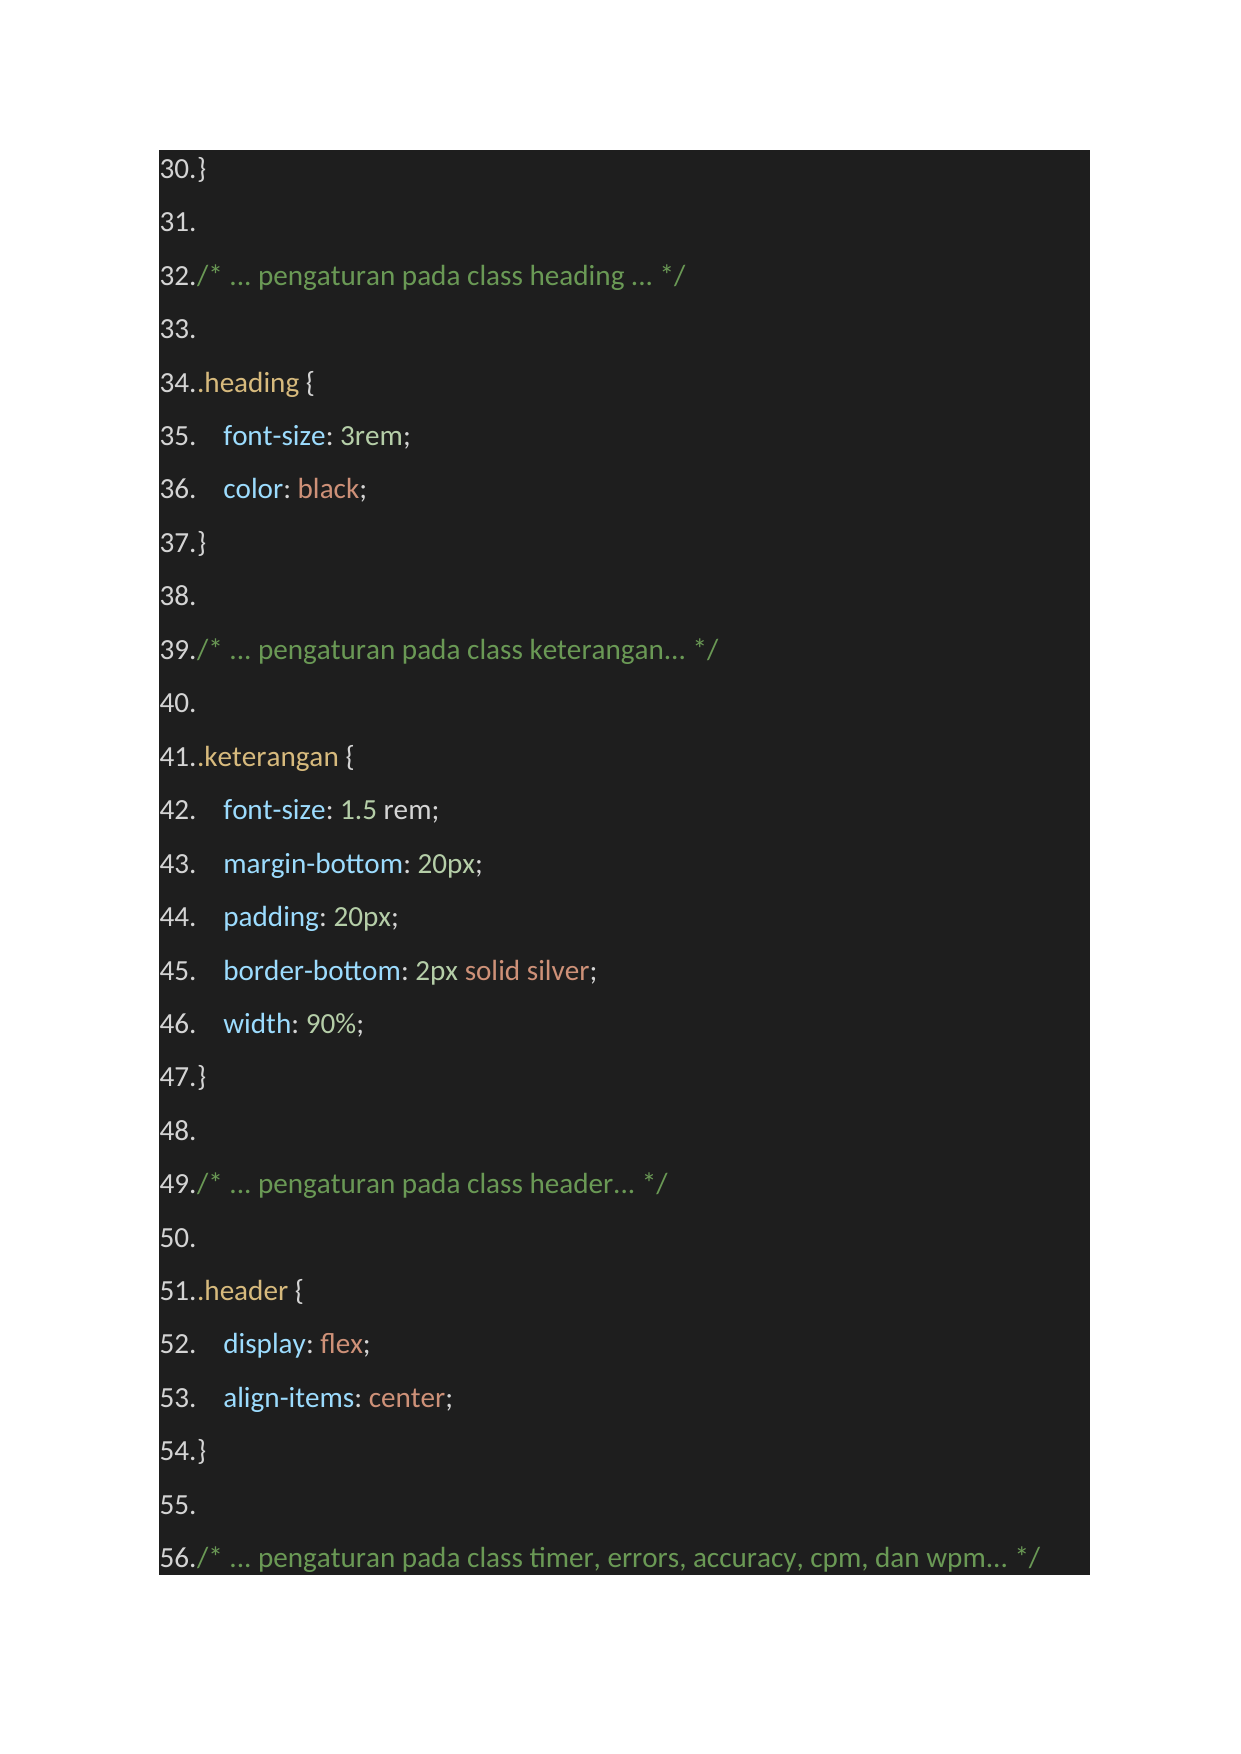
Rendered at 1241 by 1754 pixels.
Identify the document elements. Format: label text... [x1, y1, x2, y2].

list /* ... pengaturan pada class keterangan... */ [159, 631, 1090, 667]
list color: black; [159, 471, 1090, 506]
list width: 90%; [159, 1005, 1090, 1041]
list .heading { [159, 364, 1090, 399]
list /* ... pengaturan pada class header... */ [159, 1165, 1090, 1201]
list } [159, 1058, 1090, 1094]
list border-bottom: 2px solid silver; [159, 952, 1090, 987]
list font-size: 3rem; [159, 417, 1090, 453]
list /* ... pengaturan pada class heading ... */ [159, 257, 1090, 292]
list margin-bottom: 20px; [159, 845, 1090, 880]
list } [159, 1432, 1090, 1468]
list .keterangan { [159, 738, 1090, 773]
list align-items: center; [159, 1379, 1090, 1415]
list font-size: 1.5 rem; [159, 791, 1090, 827]
list display: flex; [159, 1326, 1090, 1361]
list } [159, 524, 1090, 560]
list .header { [159, 1272, 1090, 1308]
list } [159, 150, 1090, 186]
list /* ... pengaturan pada class timer, errors, accuracy, cpm, dan wpm... */ [159, 1539, 1090, 1575]
list padding: 20px; [159, 898, 1090, 934]
